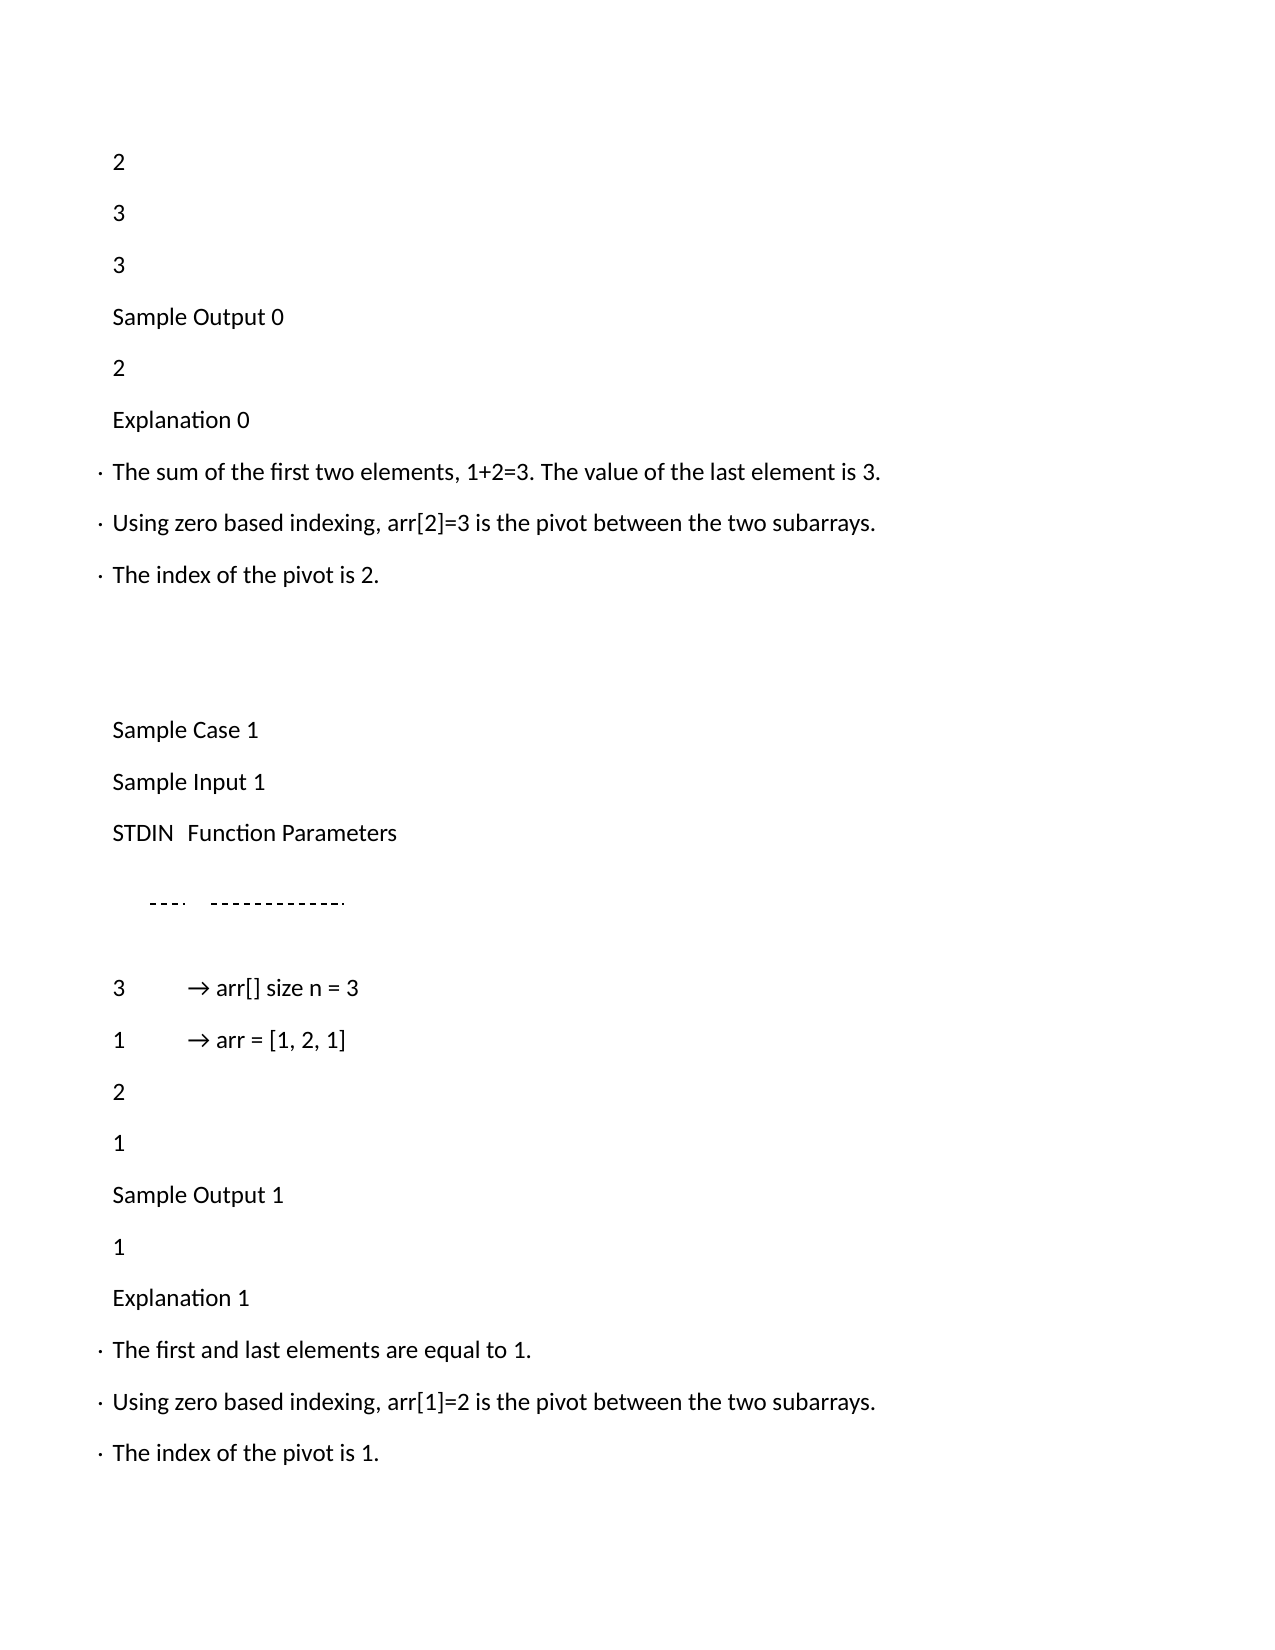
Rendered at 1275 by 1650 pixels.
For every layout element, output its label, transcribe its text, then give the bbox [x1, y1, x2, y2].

text 2 [112, 1076, 1125, 1106]
list The first and last elements are equal to 1. [97, 1334, 1125, 1365]
list The index of the pivot is 2. [97, 559, 1125, 590]
text 1 → arr = [1, 2, 1] [112, 1024, 1125, 1055]
text 2 [112, 146, 1125, 176]
text Sample Input 1 [112, 766, 1125, 796]
text Sample Output 0 [112, 301, 1125, 331]
list The sum of the first two elements, 1+2=3. The value of the last element is 3. [97, 456, 1125, 486]
text Sample Output 1 [112, 1179, 1125, 1210]
text Explanation 0 [112, 404, 1125, 435]
list Using zero based indexing, arr[1]=2 is the pivot between the two subarrays. [97, 1386, 1125, 1416]
text 3 [112, 249, 1125, 280]
text STDIN Function Parameters [112, 817, 1125, 848]
list Using zero based indexing, arr[2]=3 is the pivot between the two subarrays. [97, 507, 1125, 538]
text Explanation 1 [112, 1282, 1125, 1313]
list The index of the pivot is 1. [97, 1437, 1125, 1468]
text 2 [112, 352, 1125, 383]
text Sample Case 1 [112, 714, 1125, 745]
text 1 [112, 1127, 1125, 1158]
text 1 [112, 1231, 1125, 1261]
text 3 [112, 197, 1125, 228]
text 3 → arr[] size n = 3 [112, 972, 1125, 1003]
